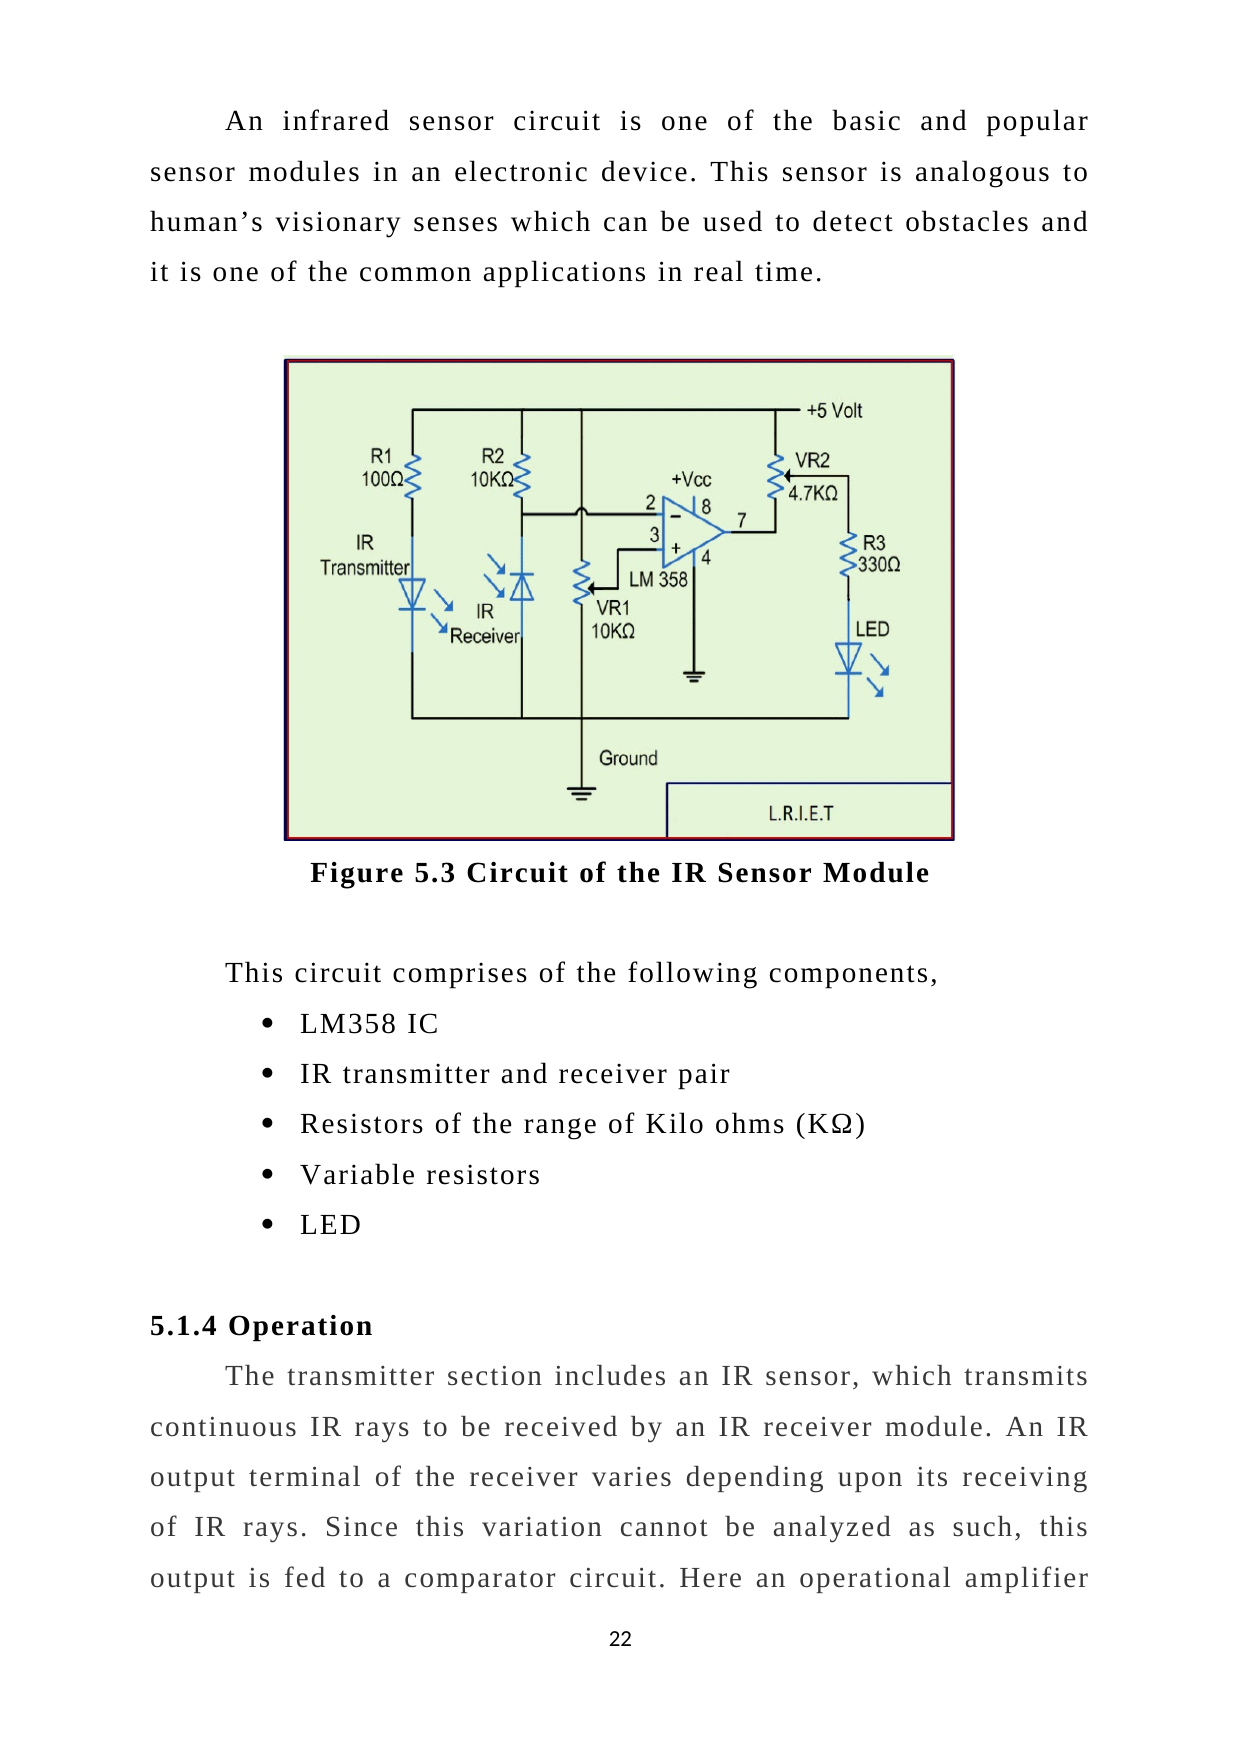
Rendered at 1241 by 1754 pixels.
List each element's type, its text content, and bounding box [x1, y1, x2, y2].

picture [283, 355, 957, 841]
text This circuit comprises of the following components, [150, 956, 1090, 989]
list IR transmitter and receiver pair [262, 1056, 1090, 1090]
list LM358 IC [262, 1006, 1090, 1039]
text 5.1.4 Operation [150, 1308, 1090, 1342]
list LED [262, 1207, 1090, 1241]
list Variable resistors [262, 1157, 1090, 1191]
list Resistors of the range of Kilo ohms (KΩ) [262, 1107, 1090, 1140]
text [150, 1358, 1090, 1593]
text Figure 5.3 Circuit of the IR Sensor Module [150, 855, 1090, 888]
text An infrared sensor circuit is one of the basic and popular sensor modules in an electronic device. This sensor is analogous to human’s visionary senses which can be used to detect obstacles and it is one of the common applications in real time. [150, 103, 1090, 288]
